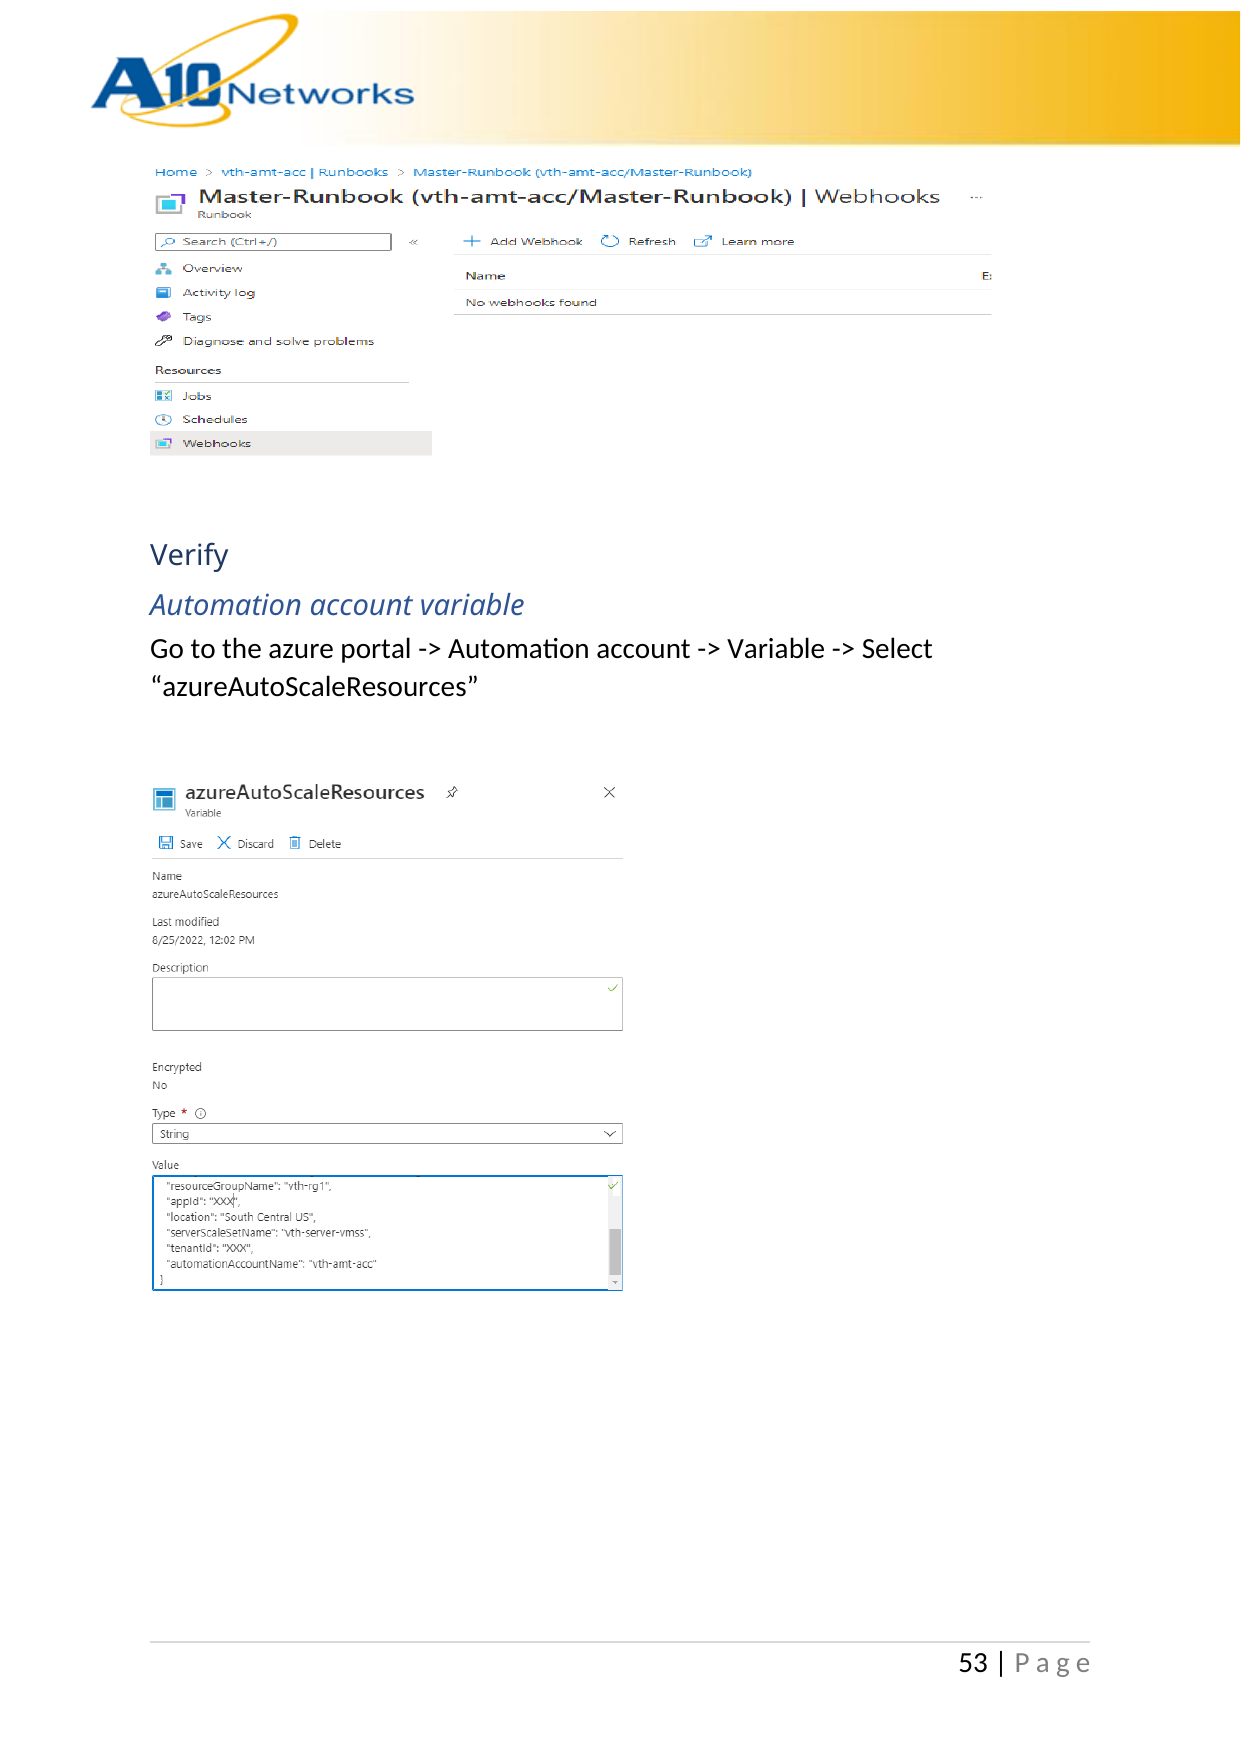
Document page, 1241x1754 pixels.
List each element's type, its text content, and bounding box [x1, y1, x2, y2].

picture [150, 164, 992, 461]
subtitle Automation account variable [150, 584, 1090, 624]
text Go to the azure portal -> Automation account -> Variable -> Select “azureAutoScaleResources” [150, 630, 1090, 704]
subtitle Verify [150, 535, 1090, 574]
picture [0, 11, 1241, 147]
picture [150, 778, 629, 1307]
